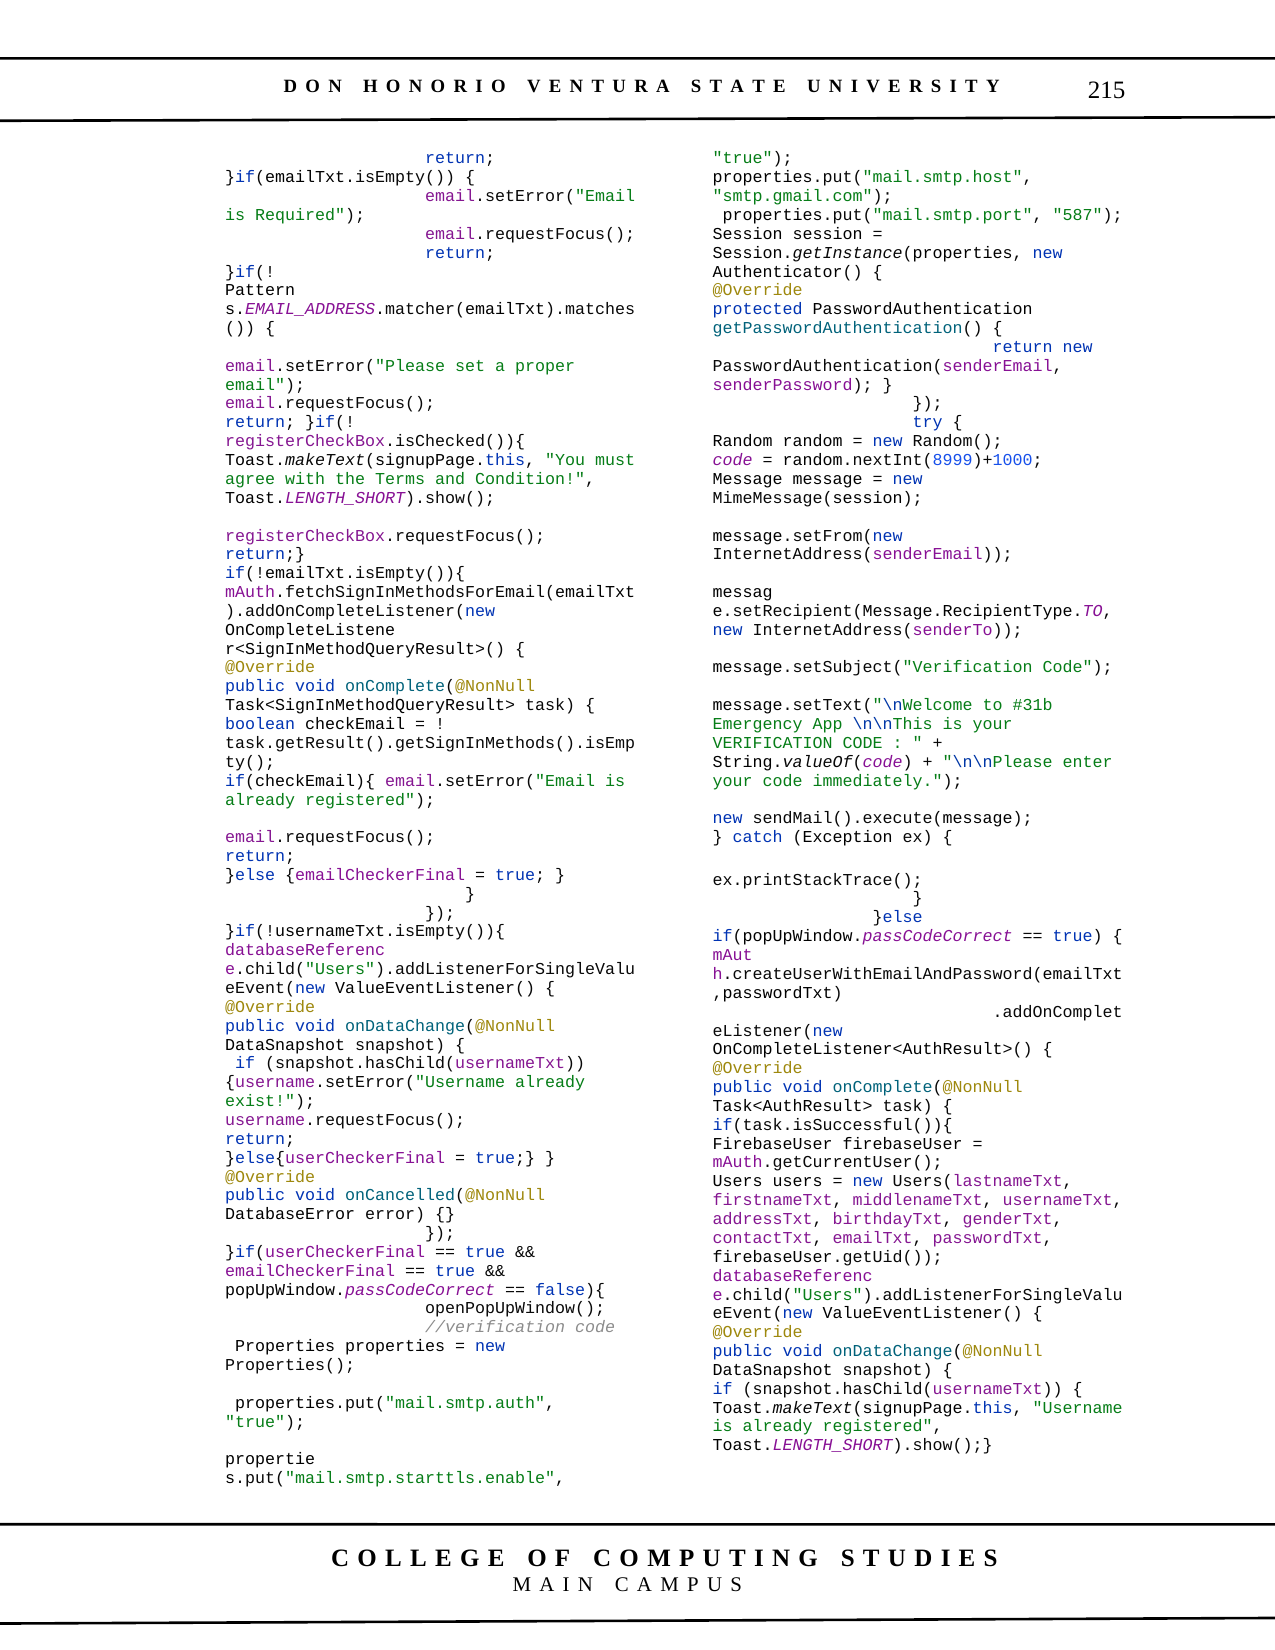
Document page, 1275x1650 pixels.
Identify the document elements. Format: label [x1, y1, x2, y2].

text [225, 565, 637, 1489]
text [712, 150, 1125, 1474]
text [225, 150, 637, 565]
picture [388, 682, 394, 691]
